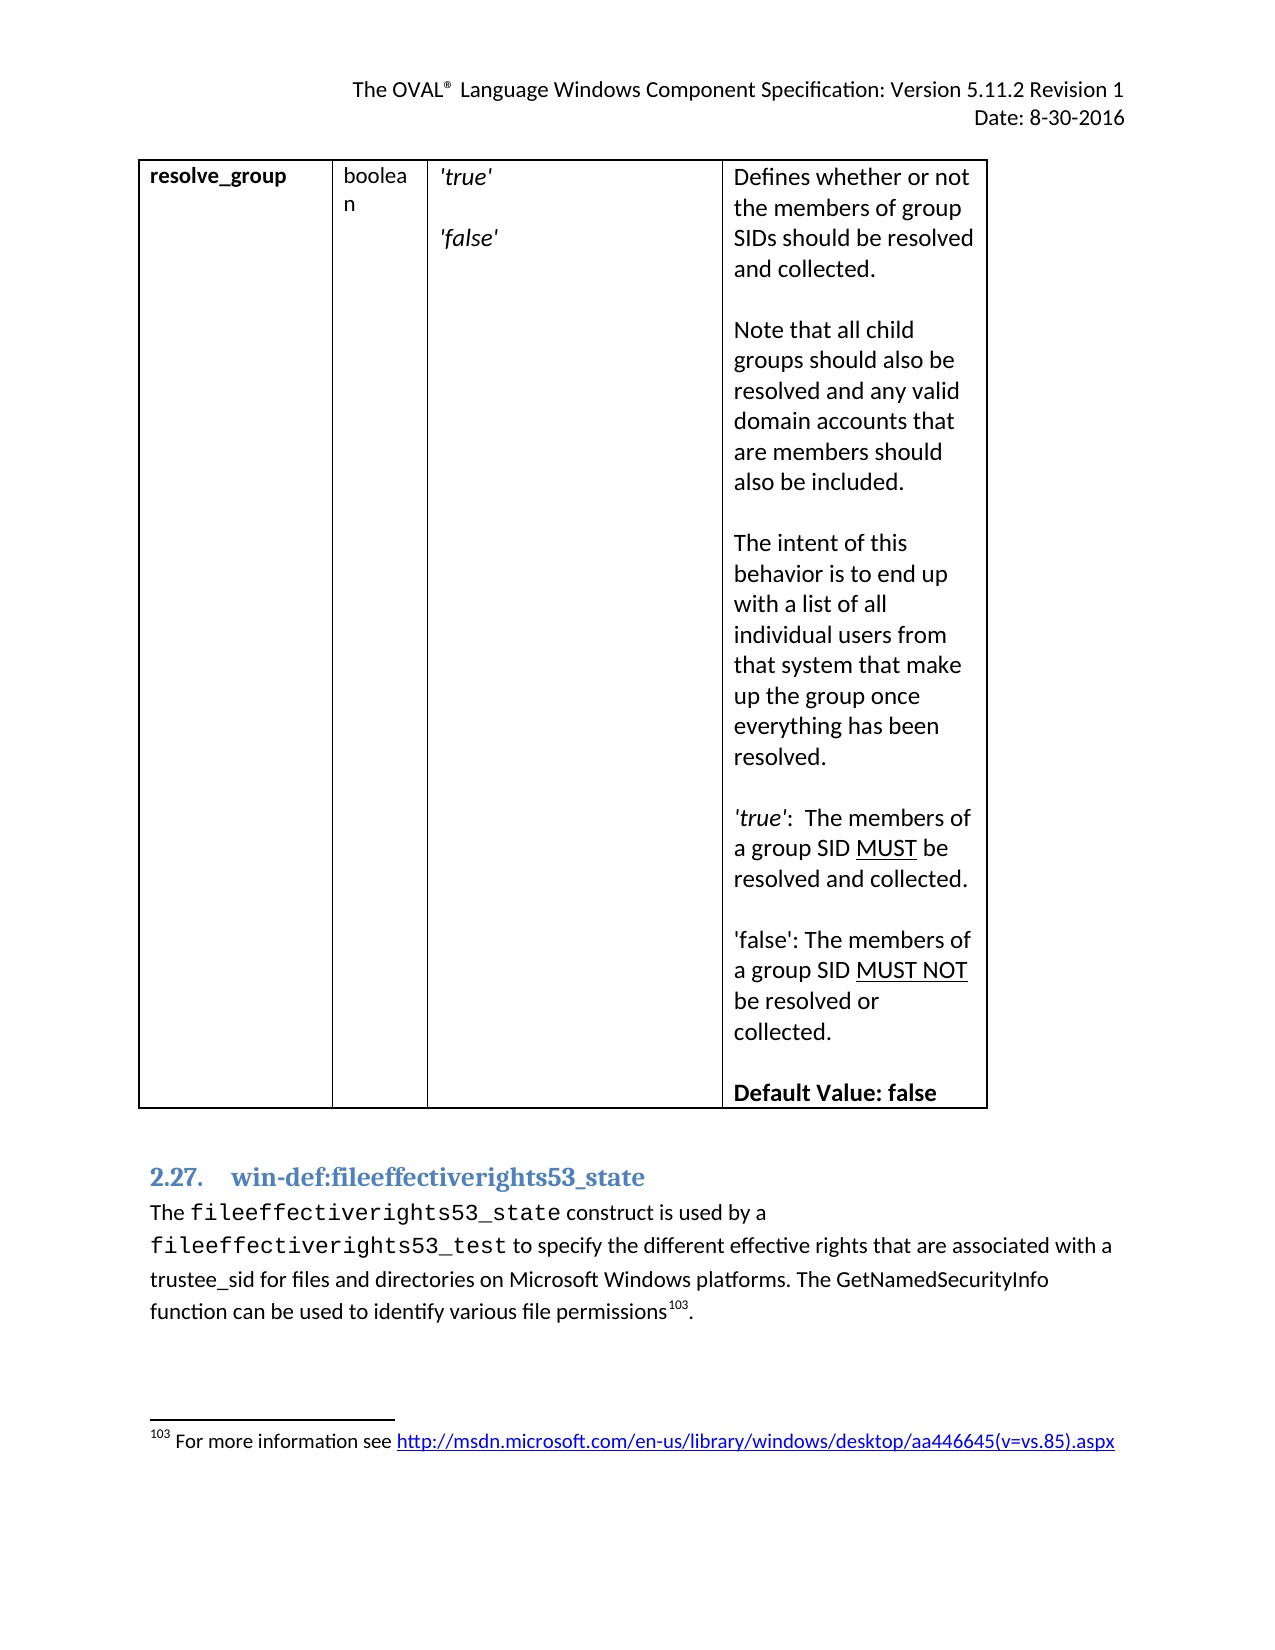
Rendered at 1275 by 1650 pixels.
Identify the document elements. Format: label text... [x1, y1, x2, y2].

table_cell Defines whether or not the members of group SIDs should be resolved and collected. Note that all child groups should also be resolved and any valid domain accounts that are members should also be included. The intent of this behavior is to end up with a list of all individual users from that system that make up the group once everything has been resolved. 'true': The members of a group SID MUST be resolved and collected. 'false': The members of a group SID MUST NOT be resolved or collected. Default Value: false [723, 161, 986, 1107]
table_cell resolve_group [140, 161, 332, 1107]
text The fileeffectiverights53_state construct is used by a fileeffectiverights53_test to specify the different effective rights that are associated with a trustee_sid for files and directories on Microsoft Windows platforms. The GetNamedSecurityInfo function can be used to identify various file permissions. [150, 1198, 1125, 1325]
table_cell 'true' 'false' [428, 161, 722, 1107]
subtitle win-def:fileeffectiverights53_state [150, 1162, 1125, 1193]
table_cell boolean [333, 161, 427, 1107]
